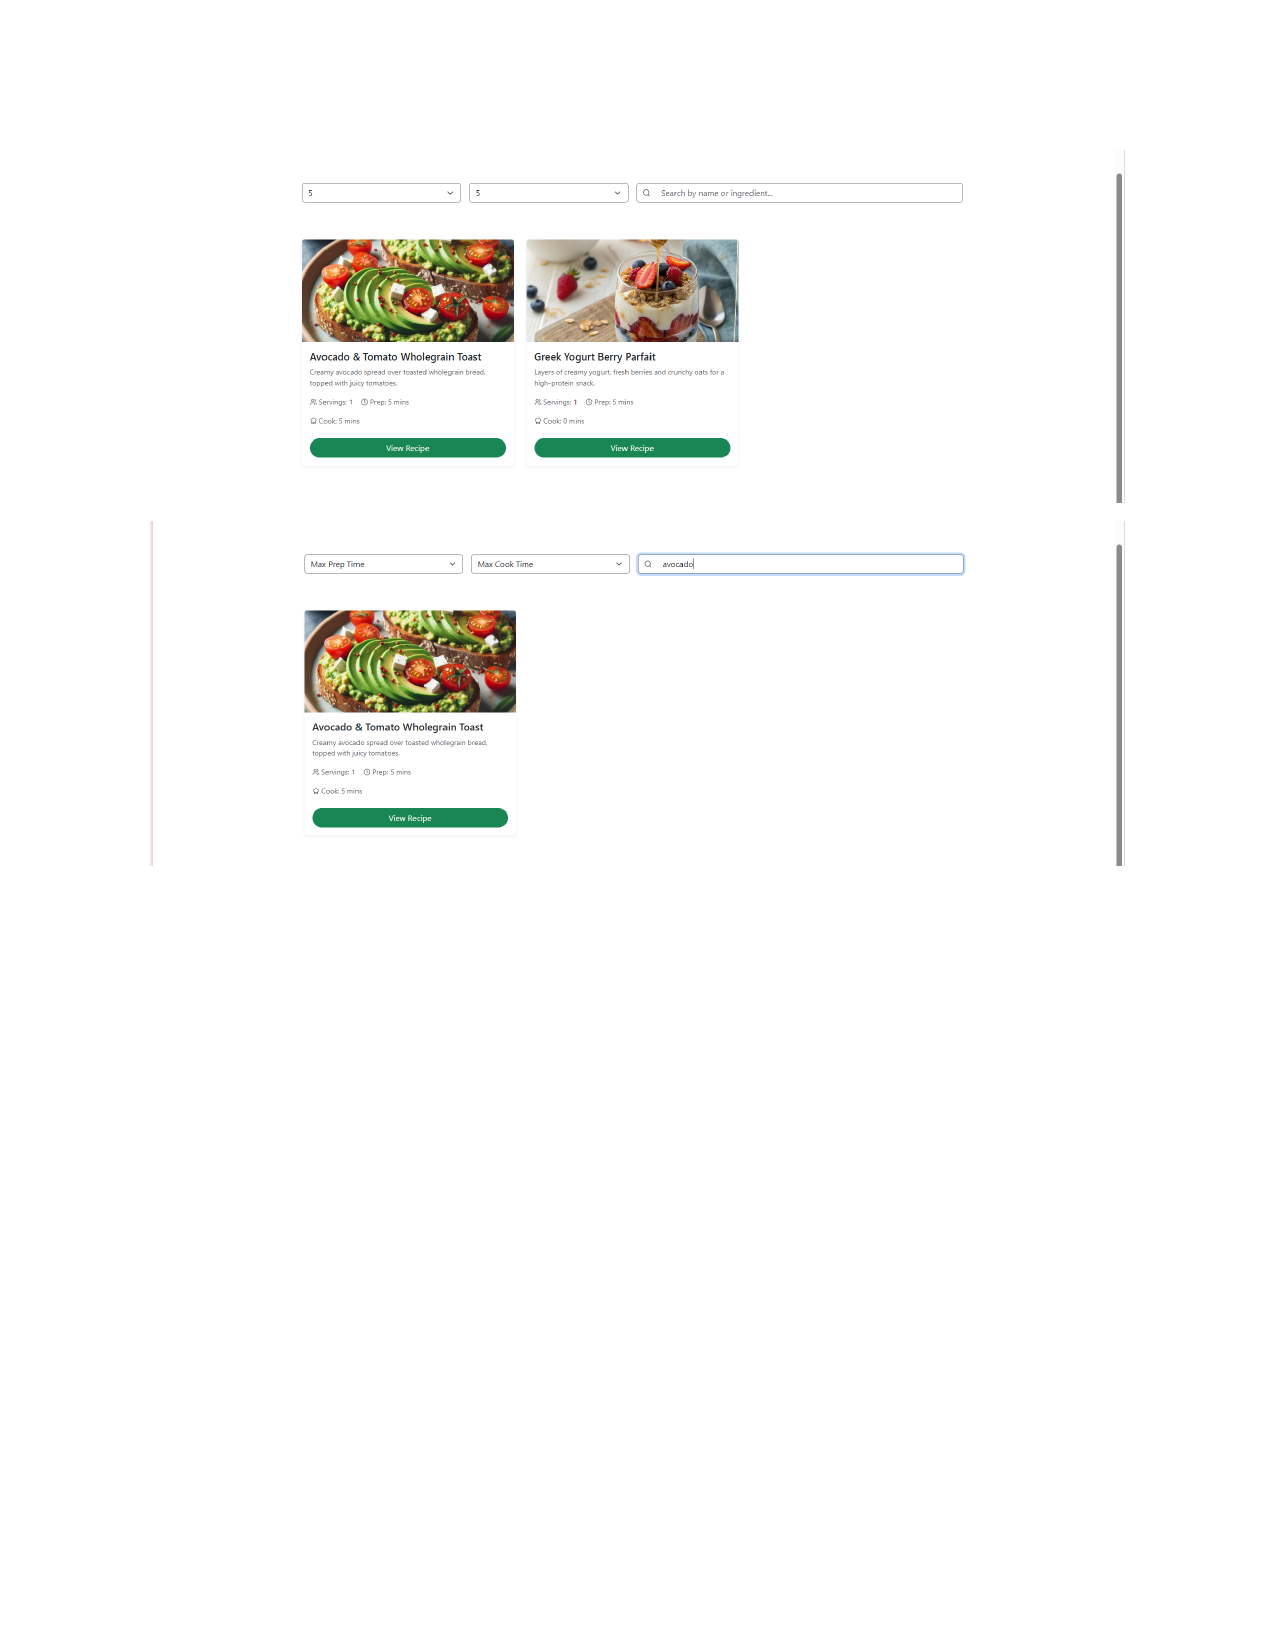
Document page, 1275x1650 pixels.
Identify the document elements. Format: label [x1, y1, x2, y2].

picture [150, 150, 1125, 503]
picture [150, 521, 1125, 866]
